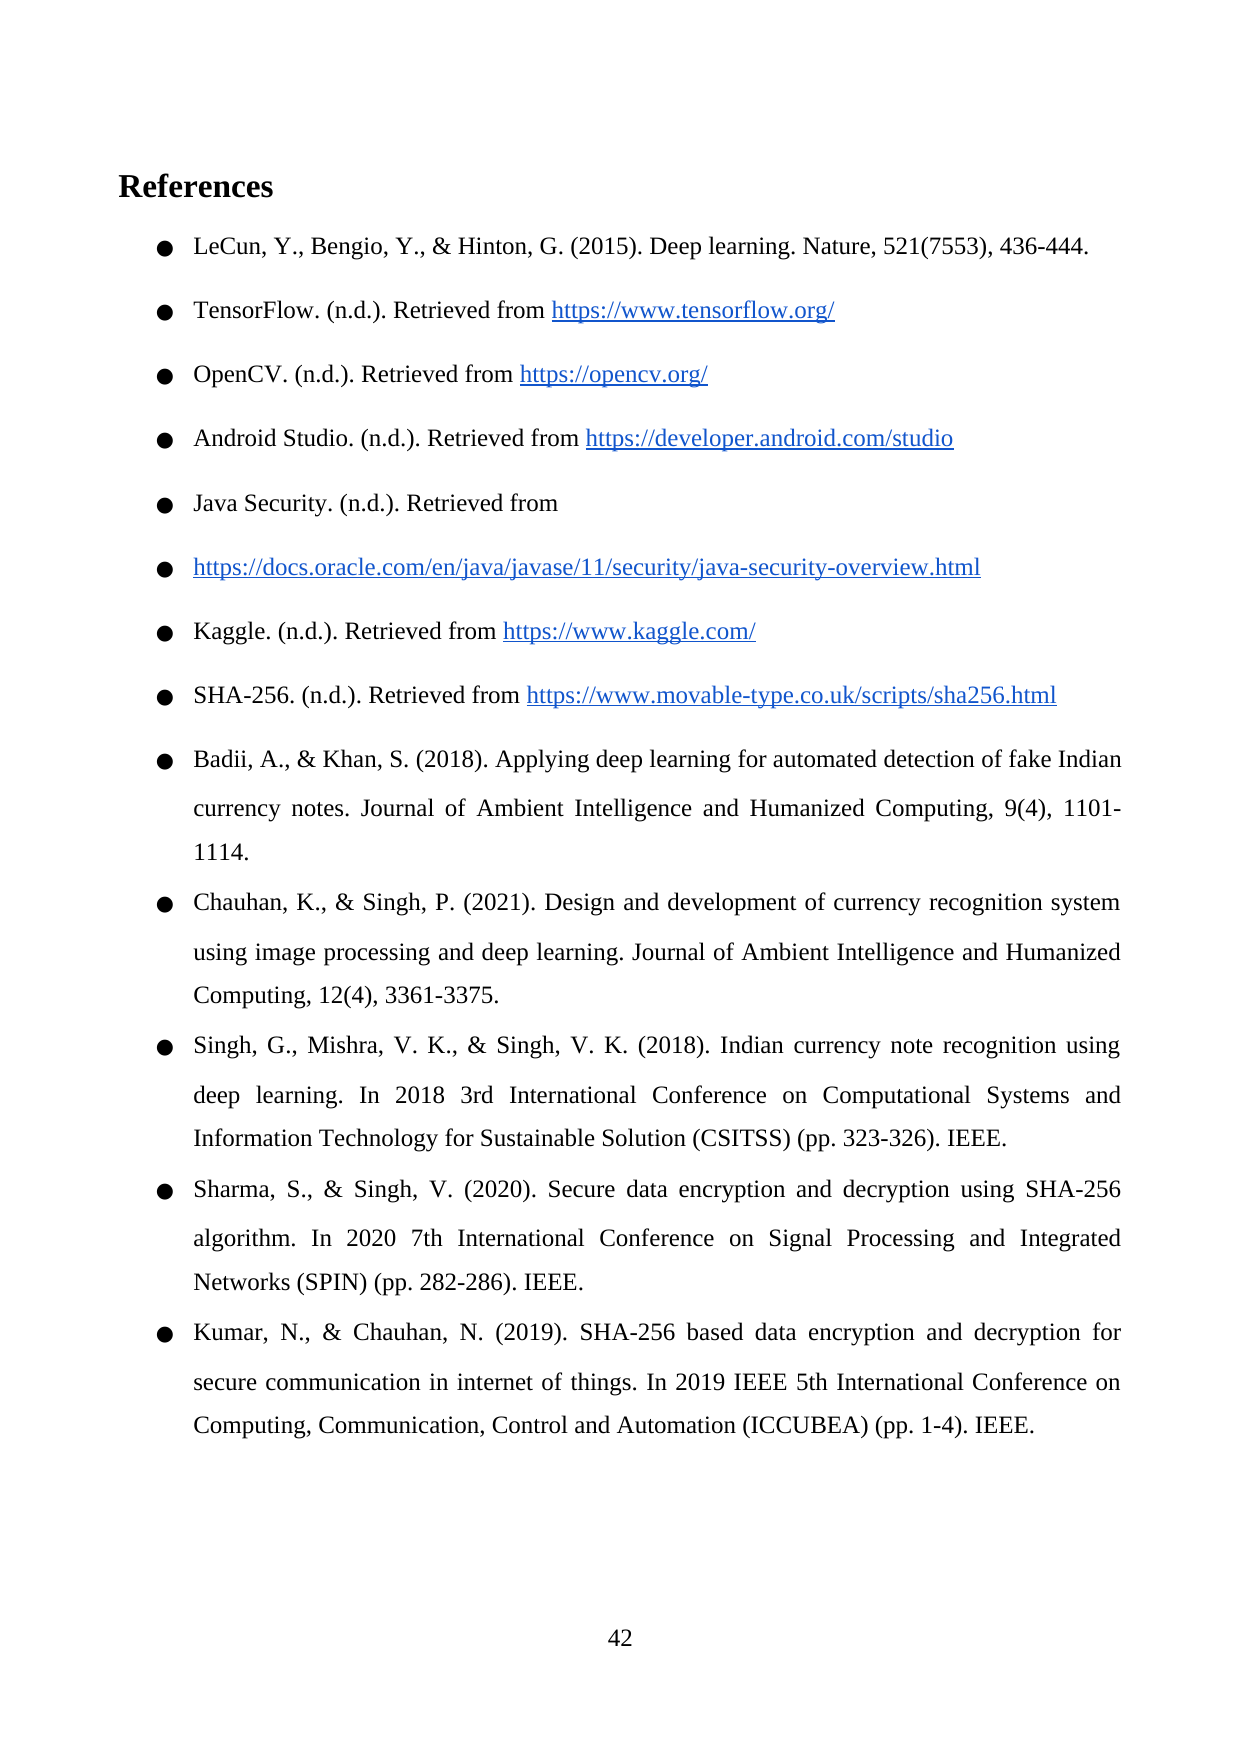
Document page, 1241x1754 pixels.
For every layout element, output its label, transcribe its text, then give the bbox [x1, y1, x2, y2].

list Singh, G., Mishra, V. K., & Singh, V. K. (2018). Indian currency note recognition using deep learning. In 2018 3rd International Conference on Computational Systems and Information Technology for Sustainable Solution (CSITSS) (pp. 323-326). IEEE. [156, 1023, 1122, 1152]
list OpenCV. (n.d.). Retrieved from https://opencv.org/ [156, 352, 1122, 395]
list TensorFlow. (n.d.). Retrieved from https://www.tensorflow.org/ [156, 288, 1122, 331]
list Java Security. (n.d.). Retrieved from [156, 480, 1122, 523]
text References [118, 166, 1122, 204]
list SHA-256. (n.d.). Retrieved from https://www.movable-type.co.uk/scripts/sha256.html [156, 672, 1122, 715]
list Chauhan, K., & Singh, P. (2021). Design and development of currency recognition system using image processing and deep learning. Journal of Ambient Intelligence and Humanized Computing, 12(4), 3361-3375. [156, 880, 1122, 1009]
list Android Studio. (n.d.). Retrieved from https://developer.android.com/studio [156, 416, 1122, 459]
list Sharma, S., & Singh, V. (2020). Secure data encryption and decryption using SHA-256 algorithm. In 2020 7th International Conference on Signal Processing and Integrated Networks (SPIN) (pp. 282-286). IEEE. [156, 1166, 1122, 1295]
list https://docs.oracle.com/en/java/javase/11/security/java-security-overview.html [156, 544, 1122, 587]
list Kaggle. (n.d.). Retrieved from https://www.kaggle.com/ [156, 608, 1122, 651]
list Badii, A., & Khan, S. (2018). Applying deep learning for automated detection of fake Indian currency notes. Journal of Ambient Intelligence and Humanized Computing, 9(4), 1101-1114. [156, 736, 1122, 865]
list LeCun, Y., Bengio, Y., & Hinton, G. (2015). Deep learning. Nature, 521(7553), 436-444. [156, 224, 1122, 267]
list Kumar, N., & Chauhan, N. (2019). SHA-256 based data encryption and decryption for secure communication in internet of things. In 2019 IEEE 5th International Conference on Computing, Communication, Control and Automation (ICCUBEA) (pp. 1-4). IEEE. [156, 1310, 1122, 1439]
